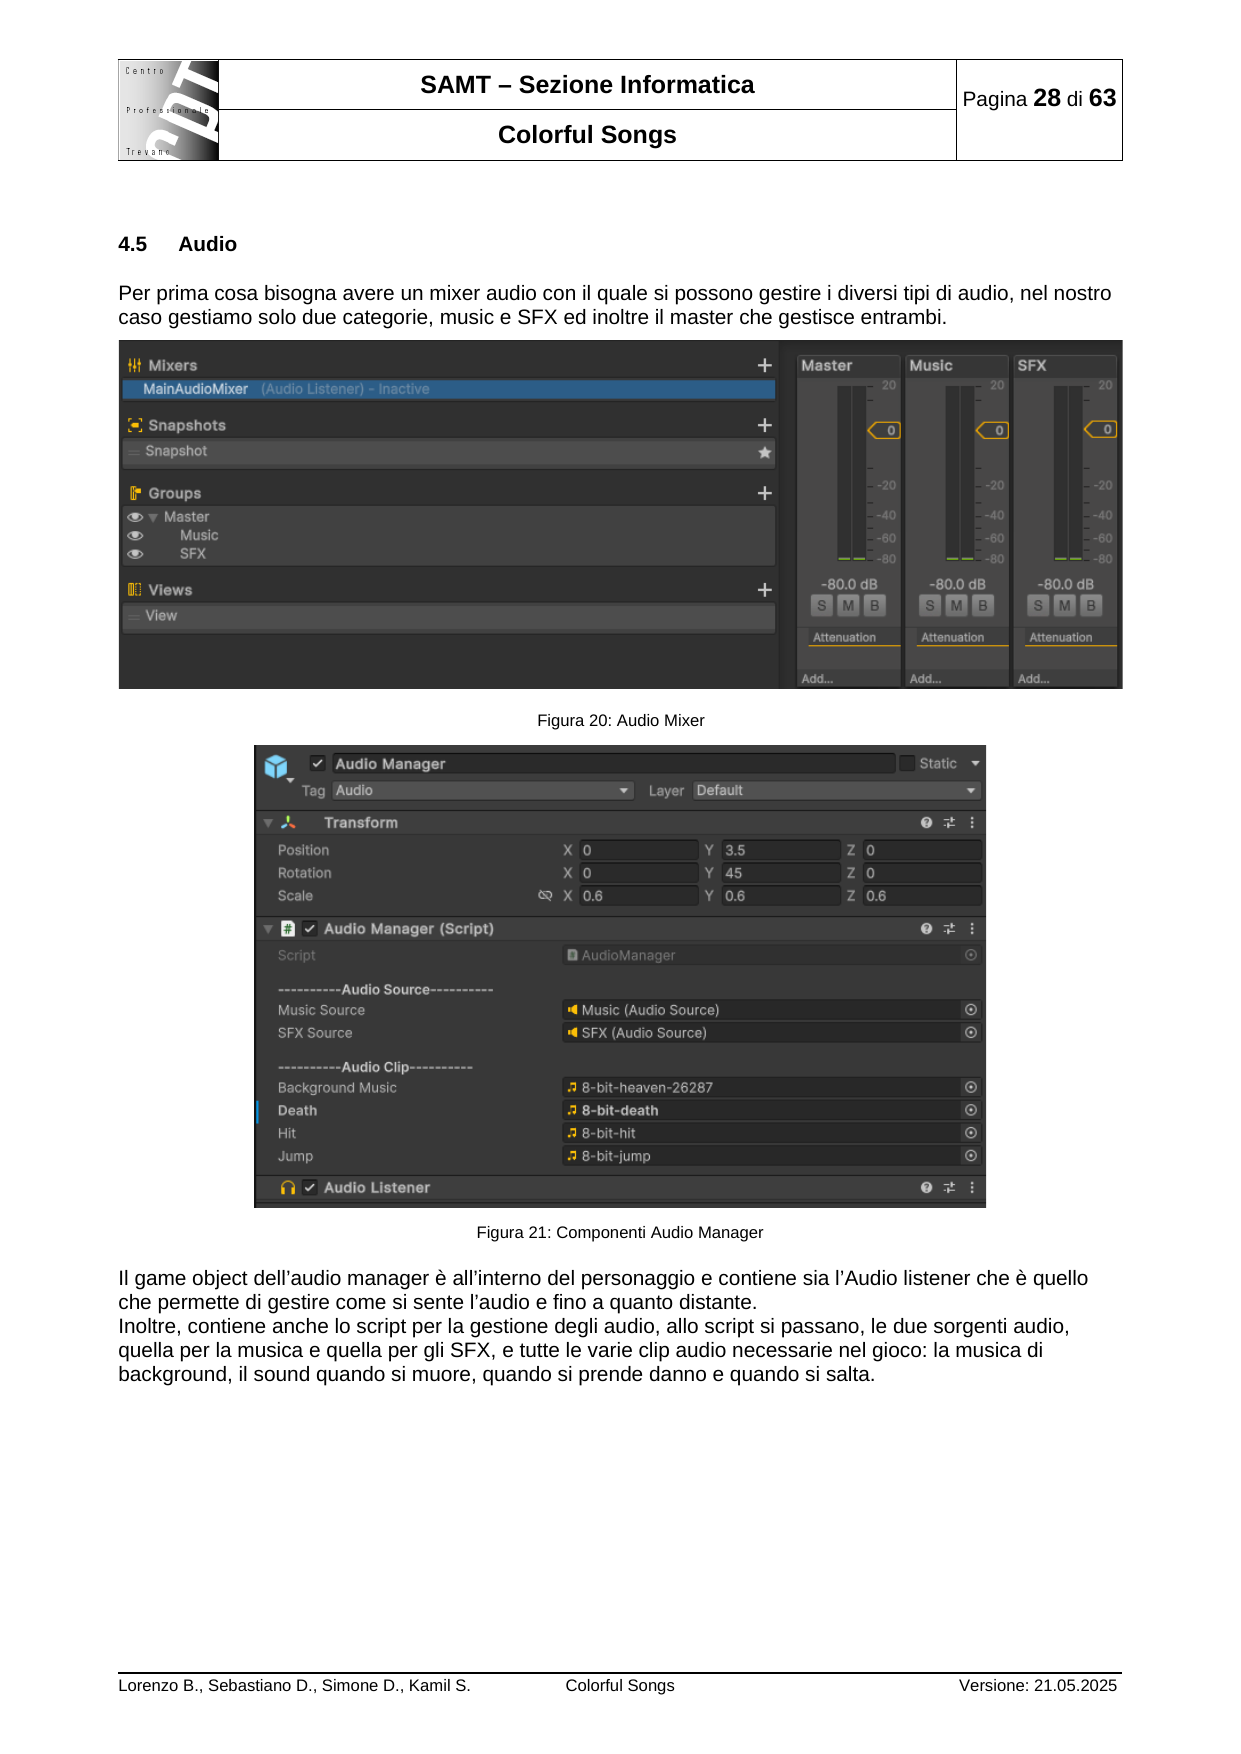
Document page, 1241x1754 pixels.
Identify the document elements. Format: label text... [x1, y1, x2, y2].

picture [118, 60, 219, 160]
picture [118, 340, 1123, 689]
text Inoltre, contiene anche lo script per la gestione degli audio, allo script si passano, le due sorgenti audio, quella per la musica e quella per gli SFX, e tutte le varie clip audio necessarie nel gioco: la musica di background, il sound quando si muore, quando si prende danno e quando si salta. [118, 1314, 1122, 1386]
text Il game object dell’audio manager è all’interno del personaggio e contiene sia l’Audio listener che è quello che permette di gestire come si sente l’audio e fino a quanto distante. [118, 1266, 1122, 1314]
subtitle Audio [118, 232, 1122, 256]
picture [254, 745, 987, 1208]
text Per prima cosa bisogna avere un mixer audio con il quale si possono gestire i diversi tipi di audio, nel nostro caso gestiamo solo due categorie, music e SFX ed inoltre il master che gestisce entrambi. [118, 281, 1122, 329]
